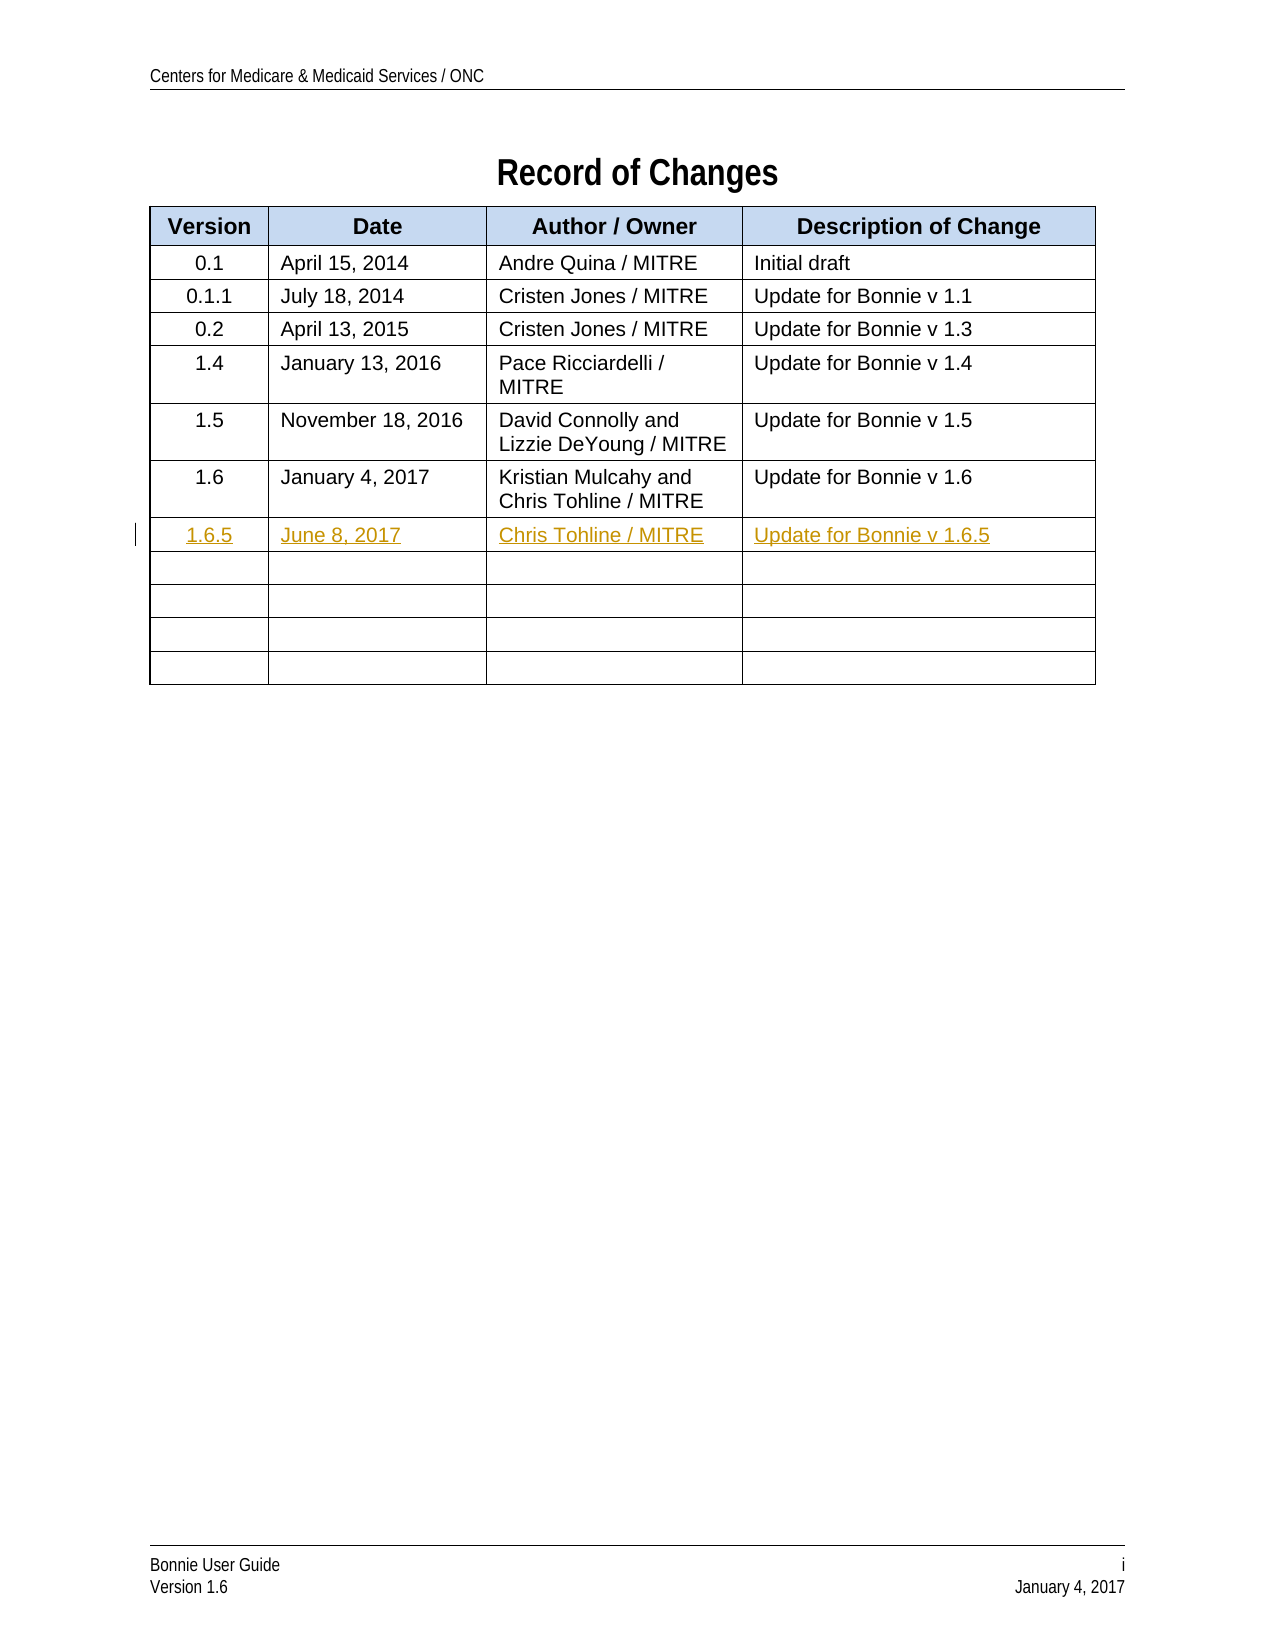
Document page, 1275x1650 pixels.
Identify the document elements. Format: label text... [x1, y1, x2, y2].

table_cell [487, 585, 742, 617]
table_cell [269, 552, 486, 584]
table_cell 1.5 [151, 404, 268, 460]
table_header Author / Owner [487, 207, 742, 245]
table_cell Update for Bonnie v 1.6 [743, 461, 1095, 517]
table_cell [151, 518, 268, 551]
table_cell Kristian Mulcahy and Chris Tohline / MITRE [487, 461, 742, 517]
table_cell [487, 518, 742, 551]
table_cell [487, 618, 742, 651]
table_cell [269, 652, 486, 684]
table_cell 1.4 [151, 346, 268, 403]
table_cell 1.6 [151, 461, 268, 517]
table_cell 0.1.1 [151, 280, 268, 312]
table_cell January 4, 2017 [269, 461, 486, 517]
table_cell [487, 552, 742, 584]
table_cell [269, 585, 486, 617]
table_cell Andre Quina / MITRE [487, 246, 742, 279]
table_header Description of Change [743, 207, 1095, 245]
table_cell [151, 552, 268, 584]
table_cell [743, 518, 1095, 551]
table_cell [151, 585, 268, 617]
table_header Version [151, 207, 268, 245]
table_cell Update for Bonnie v 1.4 [743, 346, 1095, 403]
table_cell [151, 652, 268, 684]
table_cell [743, 618, 1095, 651]
table_cell [743, 585, 1095, 617]
table_cell Update for Bonnie v 1.3 [743, 313, 1095, 345]
table_cell Initial draft [743, 246, 1095, 279]
table_cell [269, 518, 486, 551]
table_cell [487, 652, 742, 684]
table_cell 0.2 [151, 313, 268, 345]
table_cell April 13, 2015 [269, 313, 486, 345]
table_cell David Connolly and Lizzie DeYoung / MITRE [487, 404, 742, 460]
table_cell November 18, 2016 [269, 404, 486, 460]
table_cell January 13, 2016 [269, 346, 486, 403]
table_cell Pace Ricciardelli / MITRE [487, 346, 742, 403]
table_cell [743, 552, 1095, 584]
table_cell [151, 618, 268, 651]
table_cell 0.1 [151, 246, 268, 279]
table_cell Update for Bonnie v 1.5 [743, 404, 1095, 460]
table_cell Update for Bonnie v 1.1 [743, 280, 1095, 312]
table_cell Cristen Jones / MITRE [487, 280, 742, 312]
table_header Date [269, 207, 486, 245]
text Record of Changes [150, 150, 1125, 193]
table_cell [269, 618, 486, 651]
table_cell Cristen Jones / MITRE [487, 313, 742, 345]
table_cell [743, 652, 1095, 684]
table_cell April 15, 2014 [269, 246, 486, 279]
table_cell July 18, 2014 [269, 280, 486, 312]
